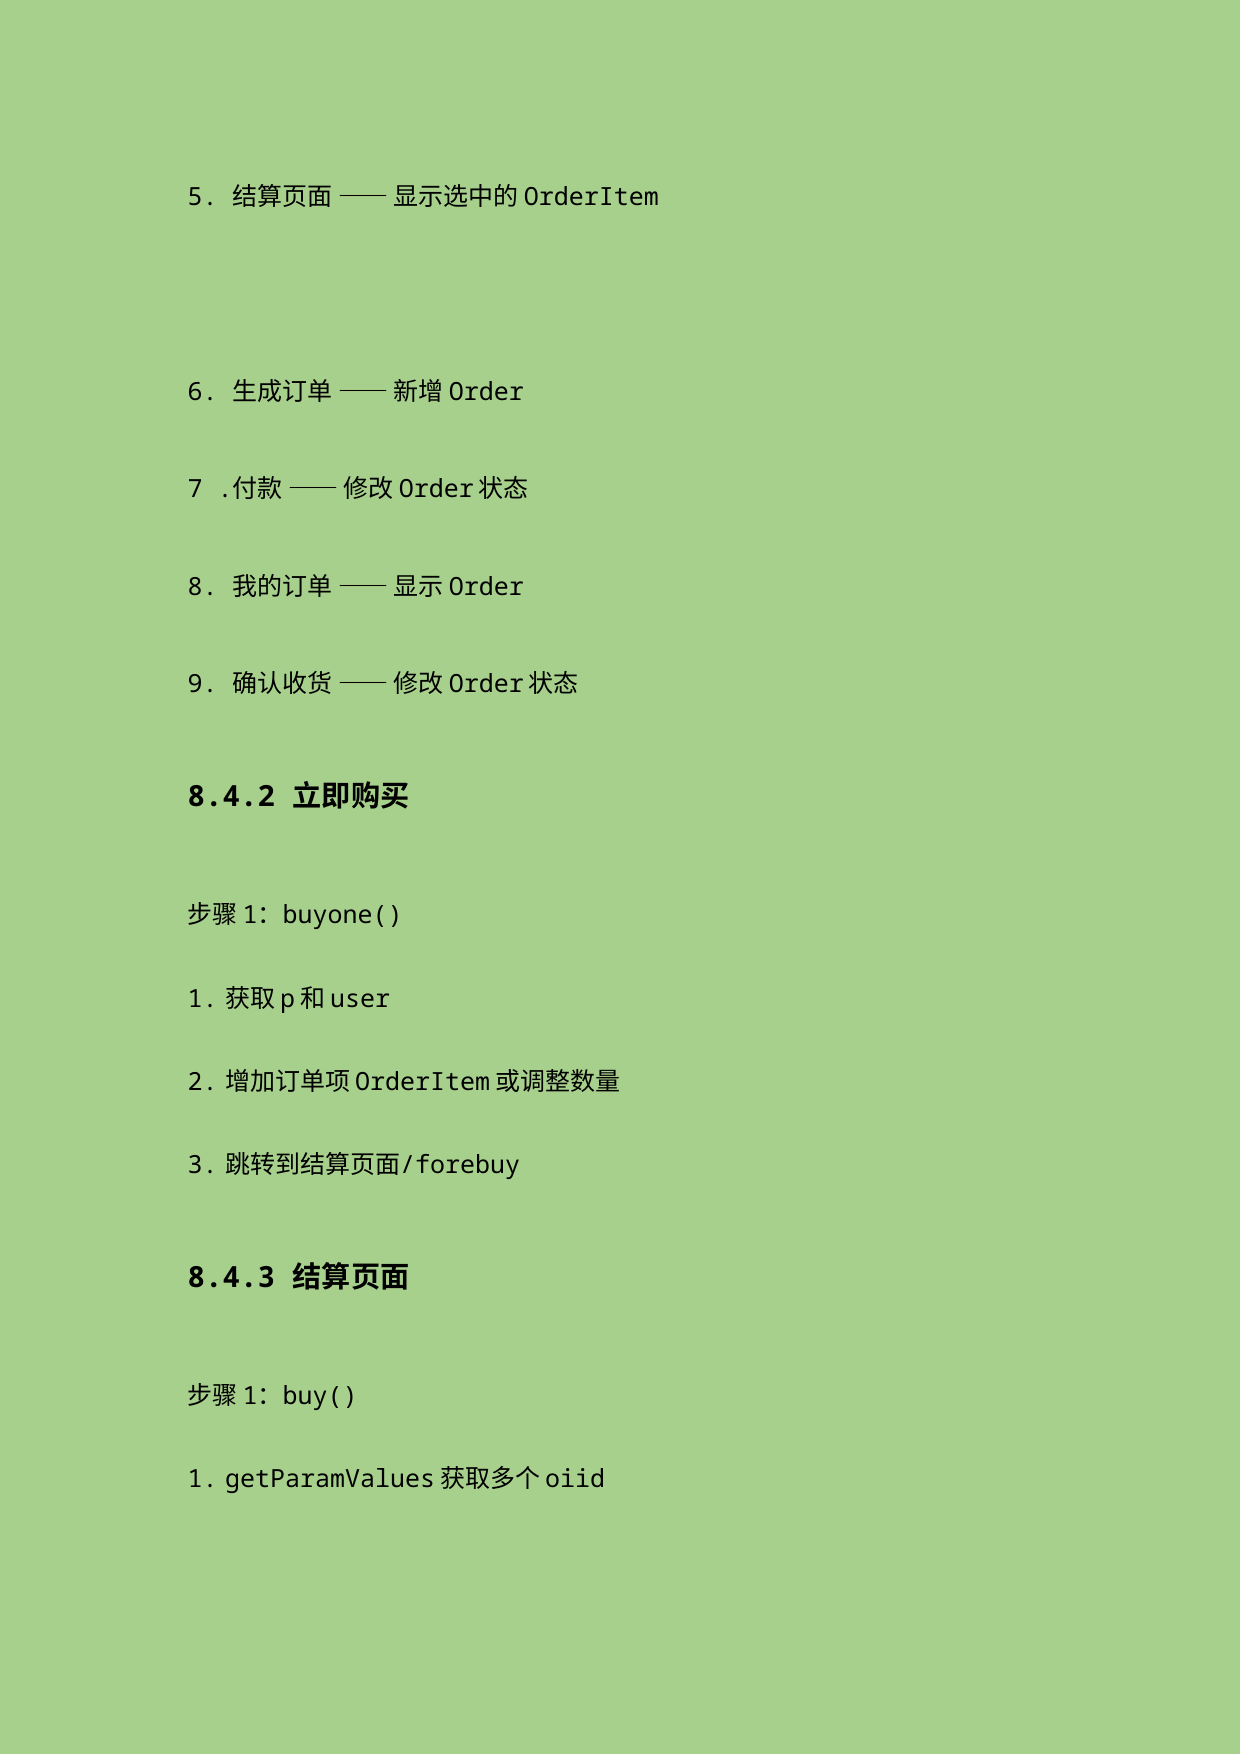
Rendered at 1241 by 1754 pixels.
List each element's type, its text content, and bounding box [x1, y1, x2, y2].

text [187, 162, 1053, 714]
subtitle 8.4.2 立即购买 [187, 762, 1053, 827]
list 获取p和user [187, 964, 1053, 1029]
text 步骤1：buy() [187, 1361, 1053, 1426]
text 步骤1：buyone() [187, 881, 1053, 946]
subtitle 8.4.3 结算页面 [187, 1242, 1053, 1307]
list 增加订单项OrderItem或调整数量 [187, 1047, 1053, 1112]
list getParamValues获取多个oiid [187, 1444, 1053, 1509]
list 跳转到结算页面/forebuy [187, 1130, 1053, 1195]
